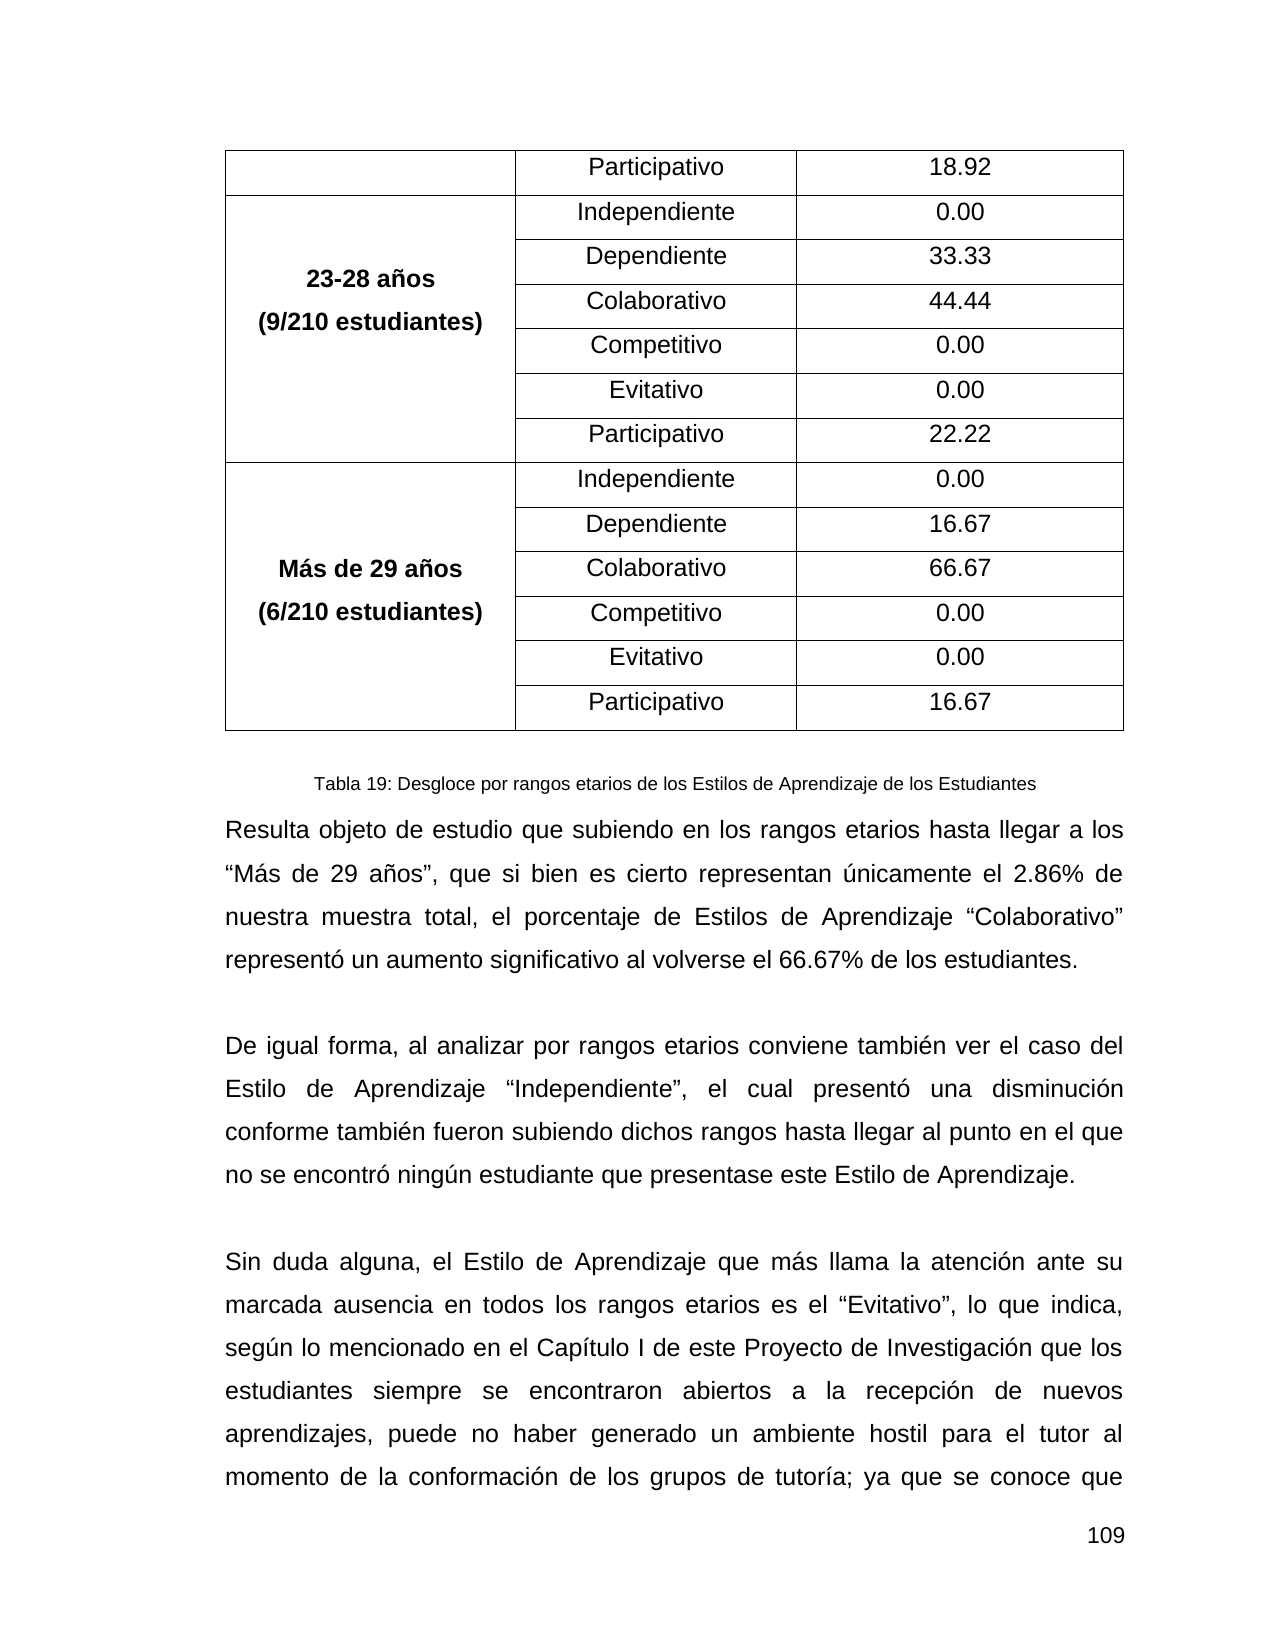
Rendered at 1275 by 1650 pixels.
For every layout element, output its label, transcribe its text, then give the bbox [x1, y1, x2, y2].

table_cell 0.00 [797, 463, 1123, 507]
table_cell Competitivo [516, 597, 796, 640]
text Tabla 19: Desgloce por rangos etarios de los Estilos de Aprendizaje de los Estudiantes [225, 773, 1125, 794]
text De igual forma, al analizar por rangos etarios conviene también ver el caso del Estilo de Aprendizaje “Independiente”, el cual presentó una disminución conforme también fueron subiendo dichos rangos hasta llegar al punto en el que no se encontró ningún estudiante que presentase este Estilo de Aprendizaje. [225, 1031, 1125, 1189]
table_cell 0.00 [797, 196, 1123, 239]
table_cell 22.22 [797, 419, 1123, 462]
table_cell Colaborativo [516, 285, 796, 328]
table_cell 33.33 [797, 240, 1123, 284]
table_cell Más de 29 años (6/210 estudiantes) [226, 463, 515, 729]
table_cell Participativo [516, 419, 796, 462]
table_cell Participativo [516, 151, 796, 194]
table_cell Dependiente [516, 508, 796, 551]
table_cell 16.67 [797, 508, 1123, 551]
table_cell 16.67 [797, 686, 1123, 729]
table_cell 23-28 años (9/210 estudiantes) [226, 196, 515, 462]
table_cell Competitivo [516, 329, 796, 373]
table_cell Evitativo [516, 374, 796, 417]
table_cell 0.00 [797, 597, 1123, 640]
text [225, 1247, 1125, 1491]
table_cell 0.00 [797, 374, 1123, 417]
table_cell Independiente [516, 463, 796, 507]
table_cell 18.92 [797, 151, 1123, 194]
table_cell 44.44 [797, 285, 1123, 328]
table_cell Dependiente [516, 240, 796, 284]
table_cell Participativo [516, 686, 796, 729]
table_cell Evitativo [516, 641, 796, 685]
table_cell 66.67 [797, 552, 1123, 596]
table_cell 0.00 [797, 641, 1123, 685]
text Resulta objeto de estudio que subiendo en los rangos etarios hasta llegar a los “Más de 29 años”, que si bien es cierto representan únicamente el 2.86% de nuestra muestra total, el porcentaje de Estilos de Aprendizaje “Colaborativo” representó un aumento significativo al volverse el 66.67% de los estudiantes. [225, 815, 1125, 973]
table_cell Colaborativo [516, 552, 796, 596]
table_cell Independiente [516, 196, 796, 239]
table_cell 0.00 [797, 329, 1123, 373]
